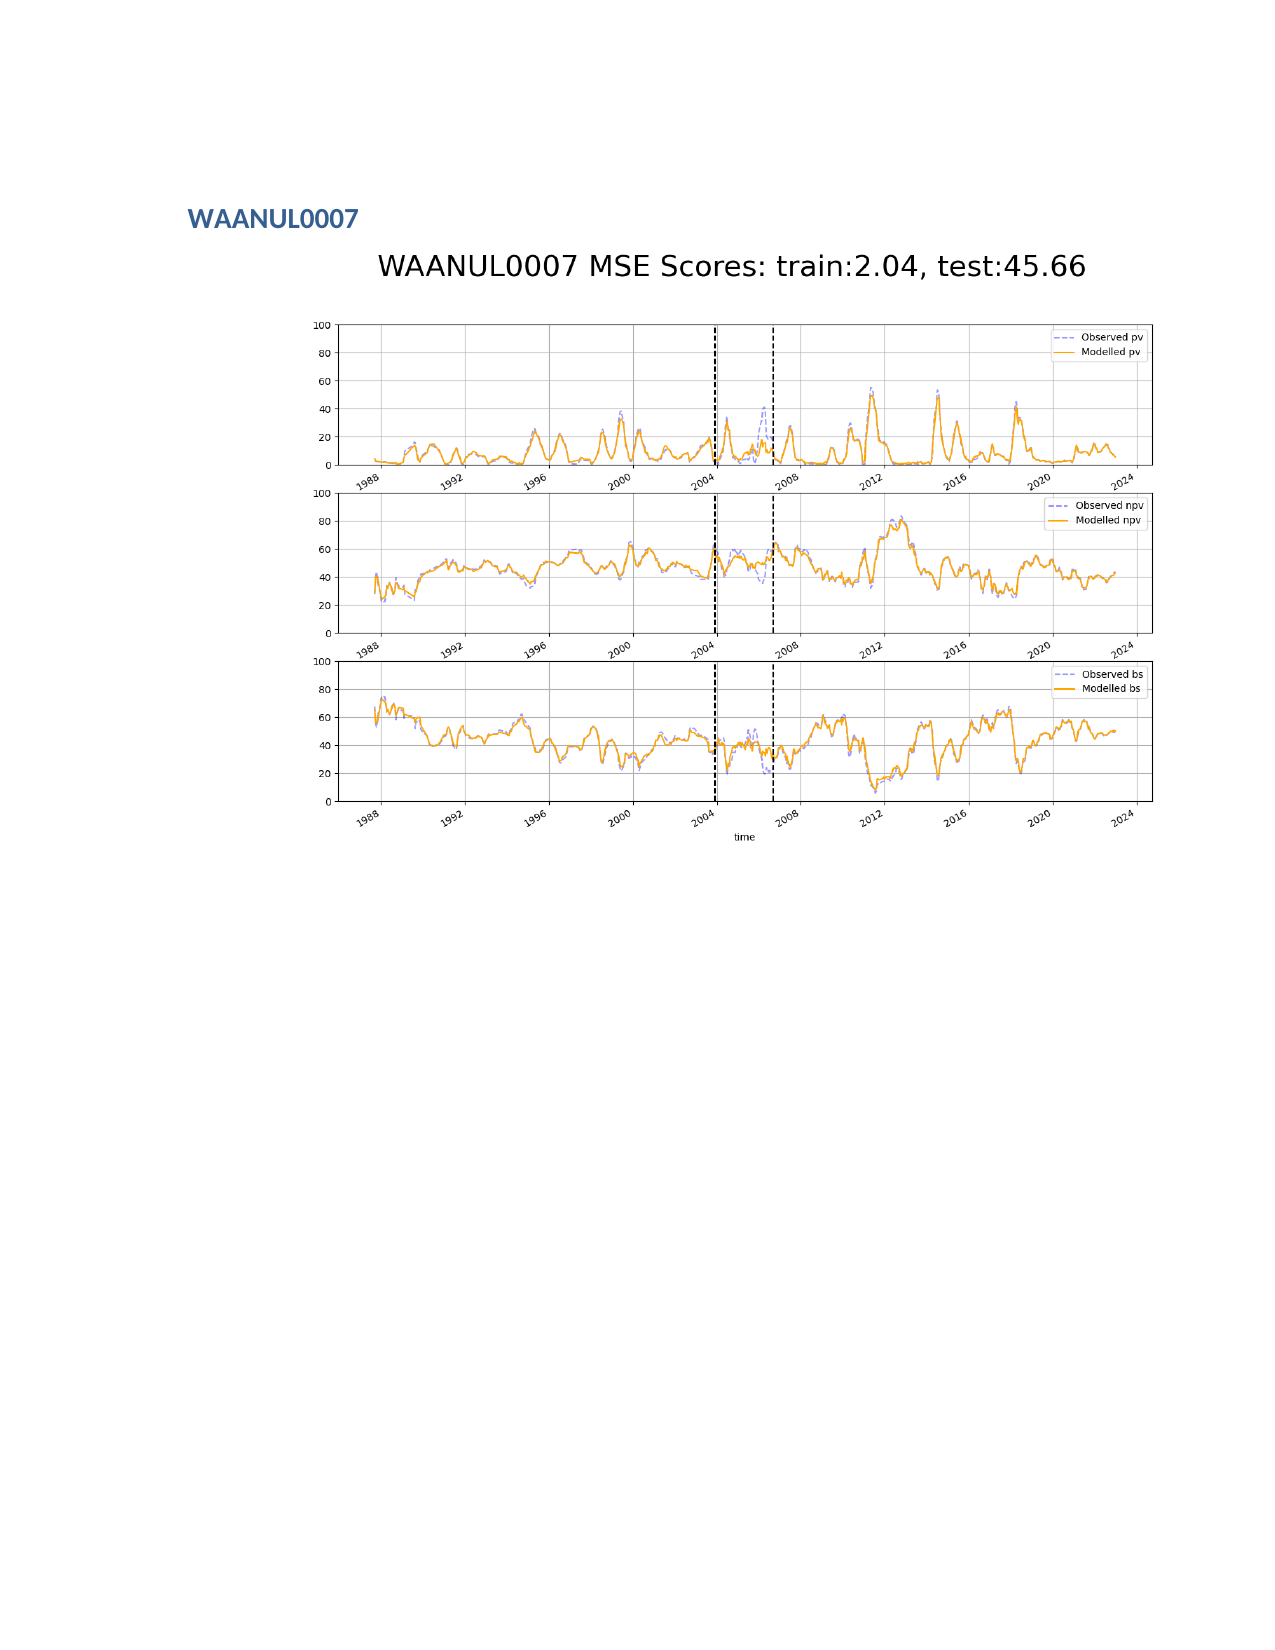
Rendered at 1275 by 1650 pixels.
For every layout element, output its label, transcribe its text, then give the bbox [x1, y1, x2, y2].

picture [206, 241, 1257, 941]
subtitle WAANUL0007 [187, 200, 1087, 236]
